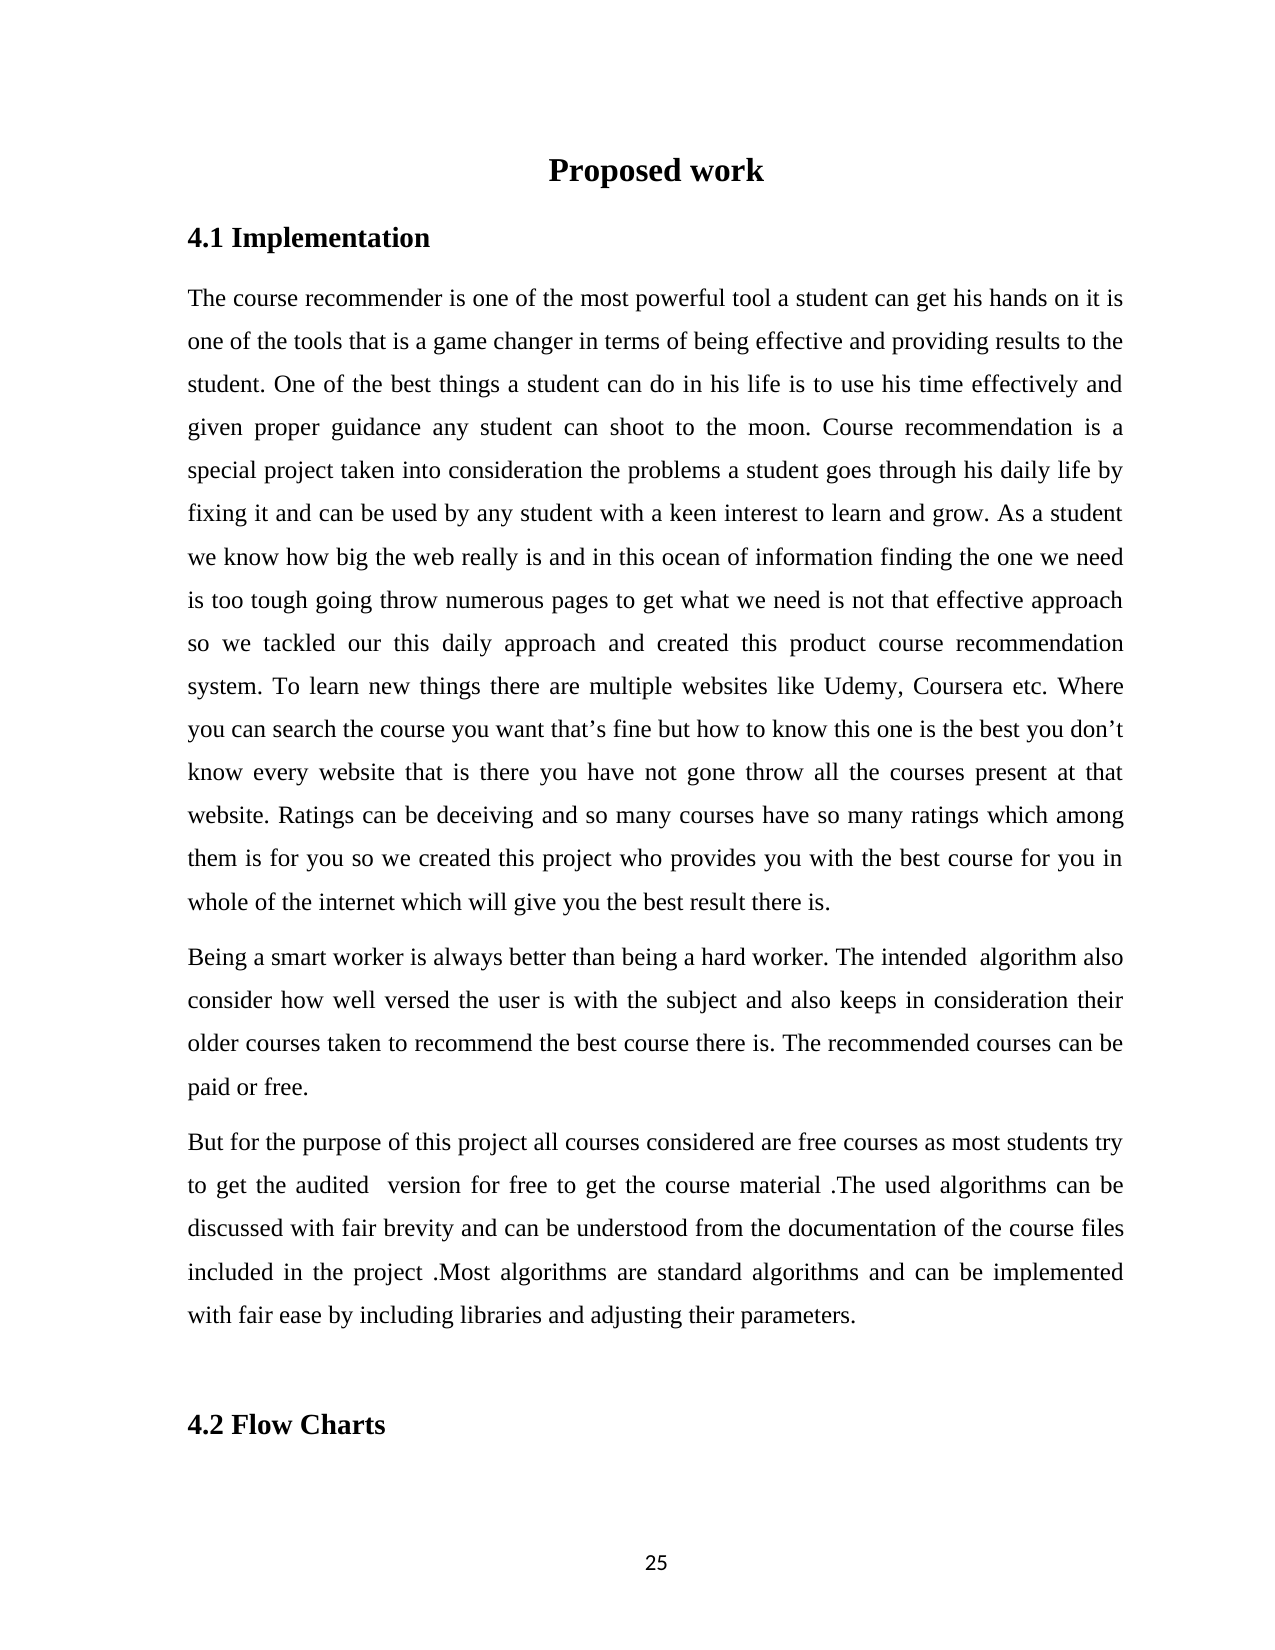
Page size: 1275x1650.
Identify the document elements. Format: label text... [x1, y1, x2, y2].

text 4.2 Flow Charts [187, 1407, 1125, 1441]
text The course recommender is one of the most powerful tool a student can get his hands on it is one of the tools that is a game changer in terms of being effective and providing results to the student. One of the best things a student can do in his life is to use his time effectively and given proper guidance any student can shoot to the moon. Course recommendation is a special project taken into consideration the problems a student goes through his daily life by fixing it and can be used by any student with a keen interest to learn and grow. As a student we know how big the web really is and in this ocean of information finding the one we need is too tough going throw numerous pages to get what we need is not that effective approach so we tackled our this daily approach and created this product course recommendation system. To learn new things there are multiple websites like Udemy, Coursera etc. Where you can search the course you want that’s fine but how to know this one is the best you don’t know every website that is there you have not gone throw all the courses present at that website. Ratings can be deceiving and so many courses have so many ratings which among them is for you so we created this project who provides you with the best course for you in whole of the internet which will give you the best result there is. [187, 283, 1125, 915]
text 4.1 Implementation [187, 220, 1125, 253]
text But for the purpose of this project all courses considered are free courses as most students try to get the audited version for free to get the course material .The used algorithms can be discussed with fair brevity and can be understood from the documentation of the course files included in the project .Most algorithms are standard algorithms and can be implemented with fair ease by including libraries and adjusting their parameters. [187, 1127, 1125, 1328]
text Proposed work [187, 150, 1125, 188]
text Being a smart worker is always better than being a hard worker. The intended algorithm also consider how well versed the user is with the subject and also keeps in consideration their older courses taken to recommend the best course there is. The recommended courses can be paid or free. [187, 942, 1125, 1100]
